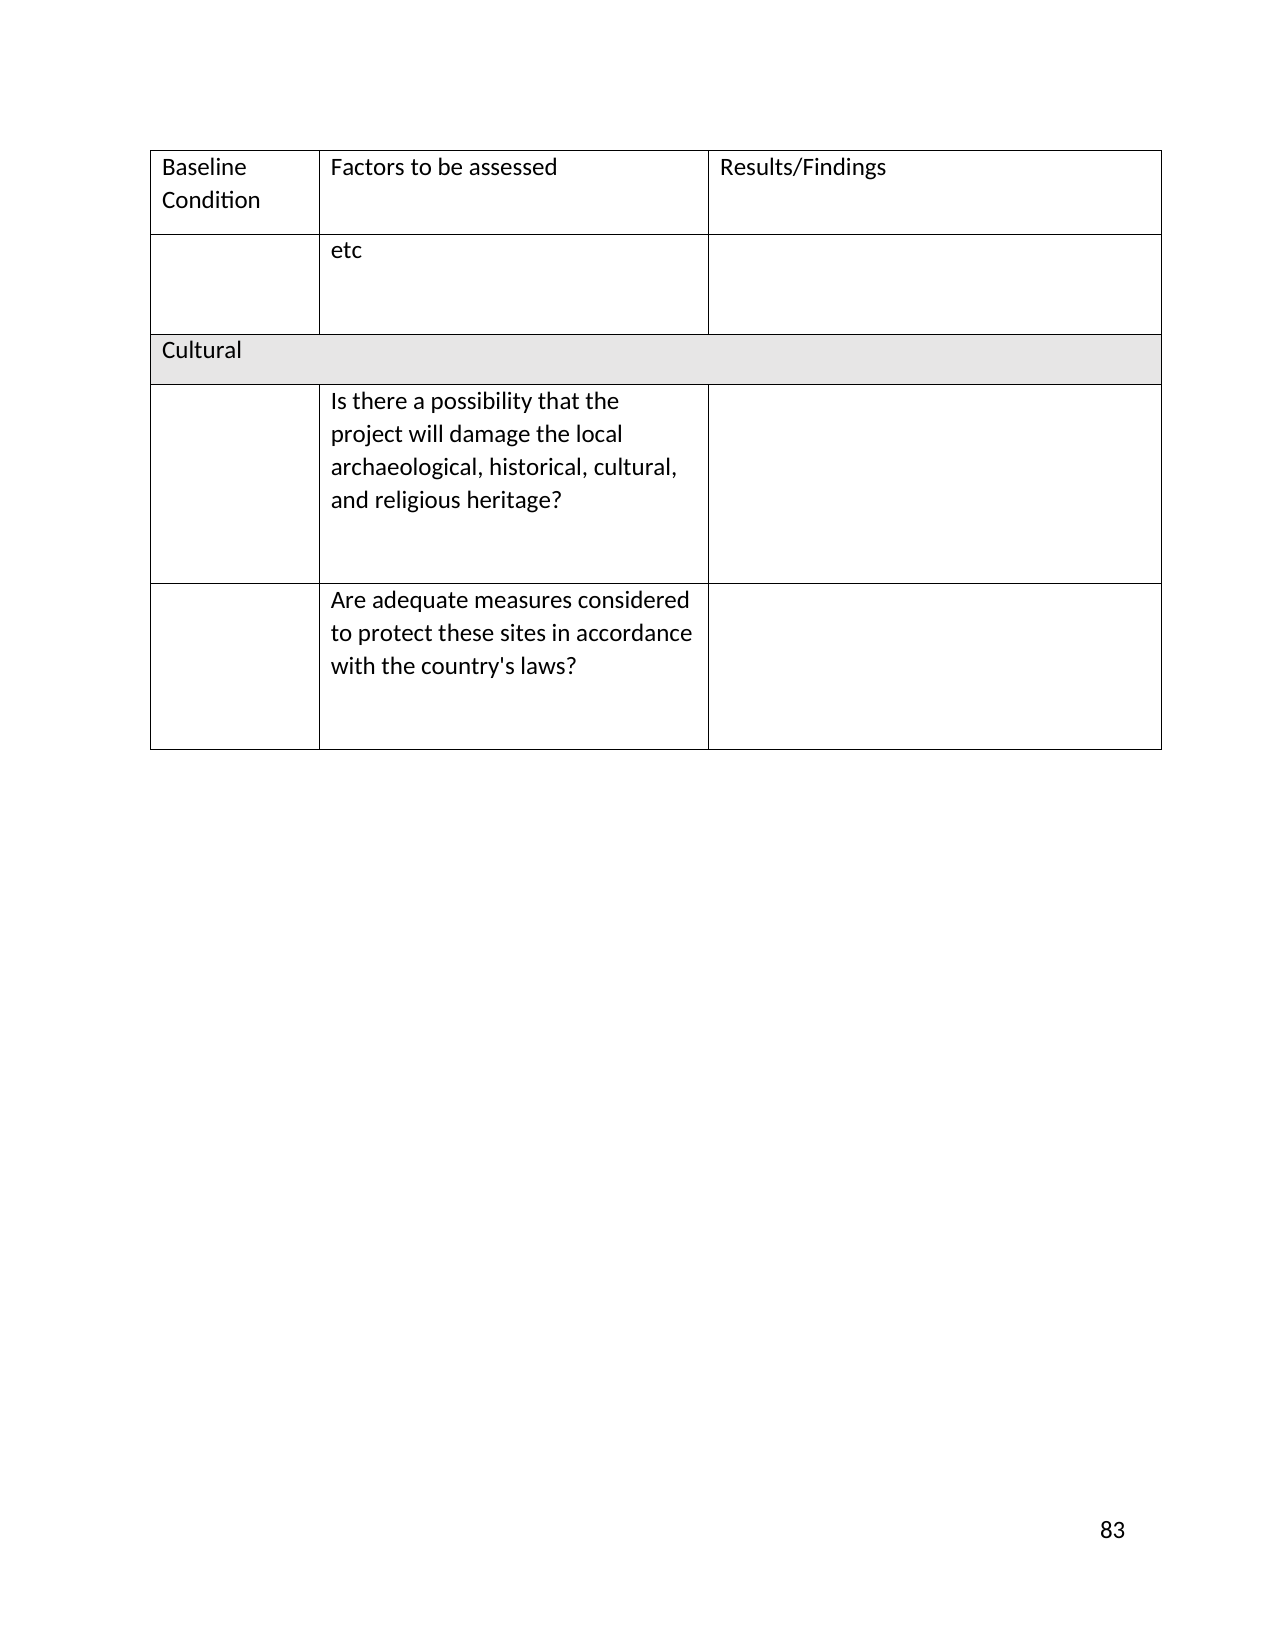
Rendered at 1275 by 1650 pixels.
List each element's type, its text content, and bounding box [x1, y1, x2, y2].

table_cell [709, 584, 1161, 749]
table_header Factors to be assessed [320, 151, 708, 233]
table_cell [709, 235, 1161, 333]
table_cell [709, 385, 1161, 583]
table_cell Cultural [151, 335, 1161, 384]
table_header Results/Findings [709, 151, 1161, 233]
table_header Baseline Condition [151, 151, 319, 233]
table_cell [320, 235, 708, 333]
table_cell [151, 385, 319, 583]
table_cell Are adequate measures considered to protect these sites in accordance with the country's laws? [320, 584, 708, 749]
table_cell [151, 584, 319, 749]
table_cell Is there a possibility that the project will damage the local archaeological, historical, cultural, and religious heritage? [320, 385, 708, 583]
